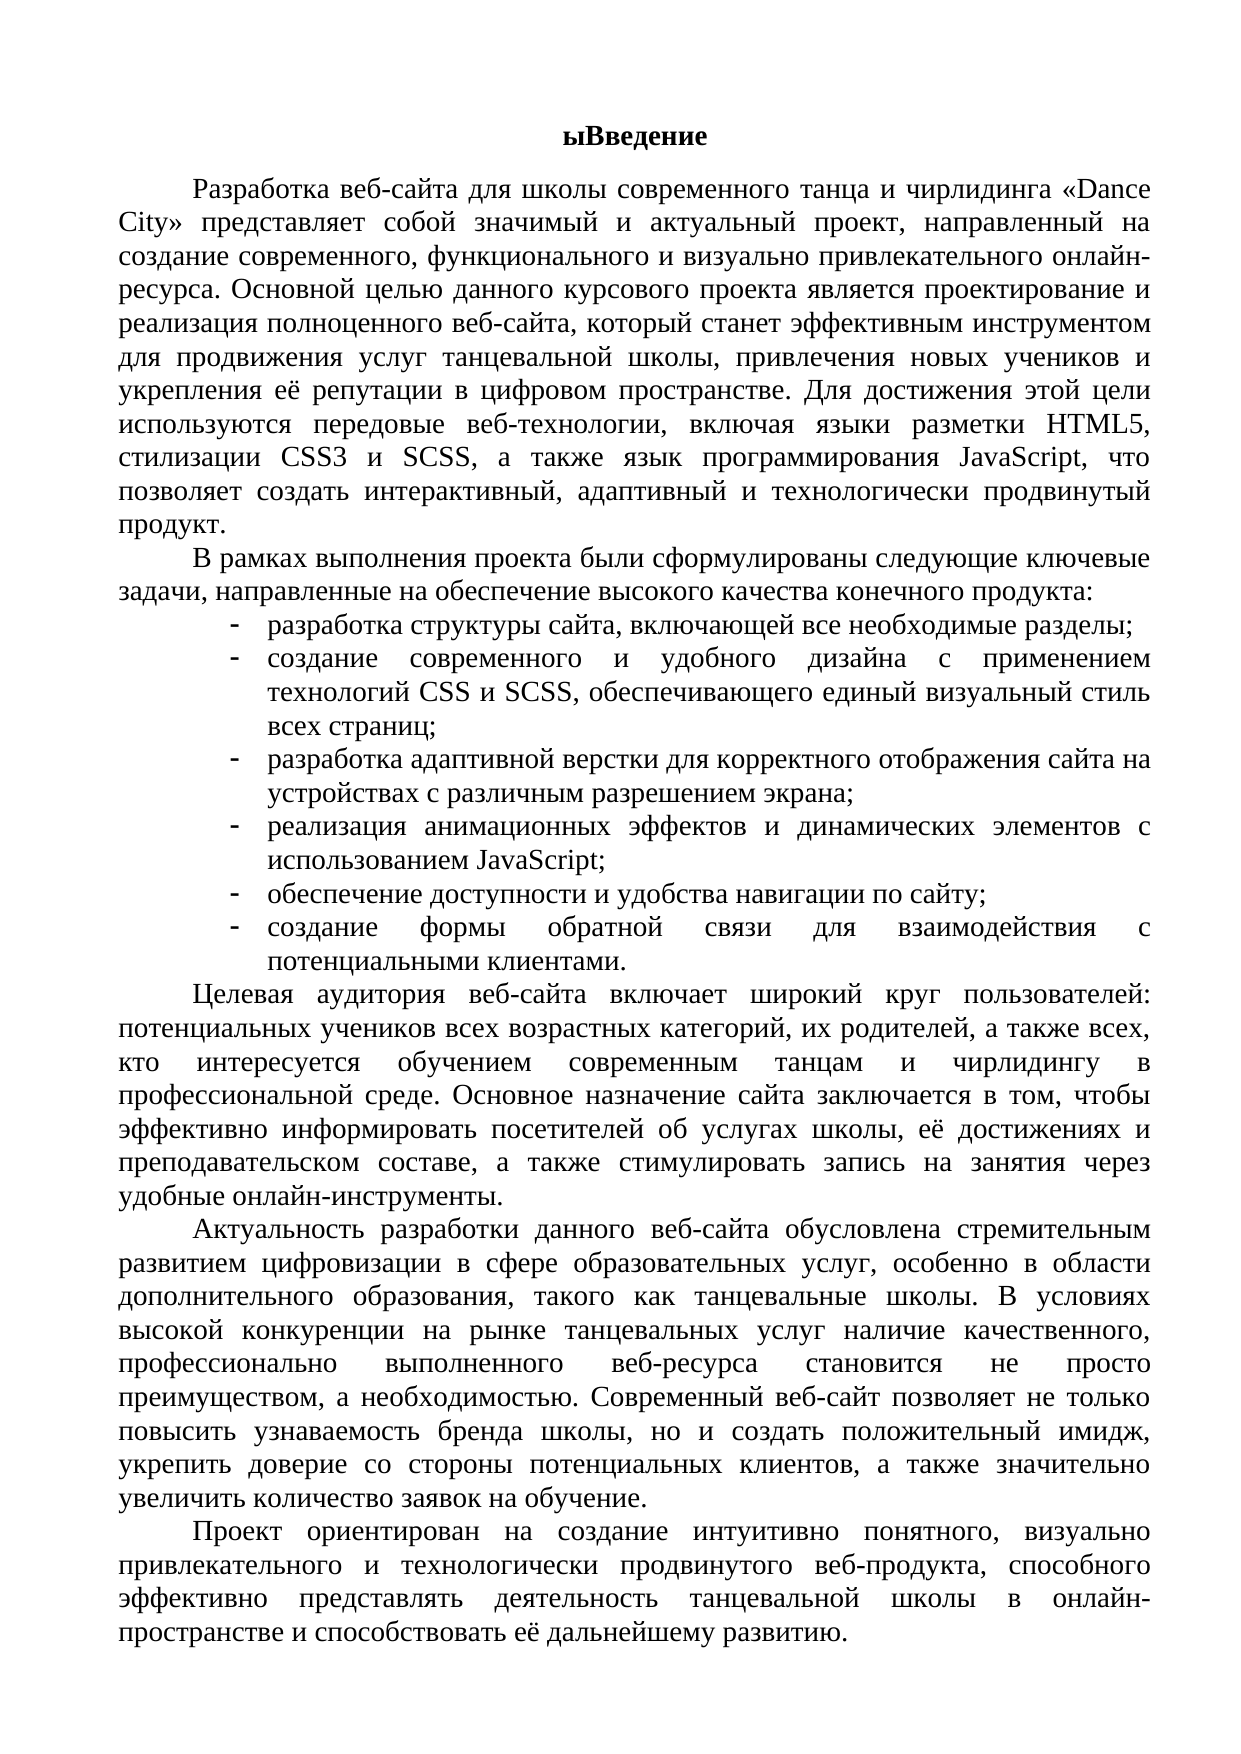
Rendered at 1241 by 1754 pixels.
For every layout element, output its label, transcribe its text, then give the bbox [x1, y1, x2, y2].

list реализация анимационных эффектов и динамических элементов с использованием JavaScript; [229, 808, 1152, 876]
text Разработка веб-сайта для школы современного танца и чирлидинга «Dance City» представляет собой значимый и актуальный проект, направленный на создание современного, функционального и визуально привлекательного онлайн-ресурса. Основной целью данного курсового проекта является проектирование и реализация полноценного веб-сайта, который станет эффективным инструментом для продвижения услуг танцевальной школы, привлечения новых учеников и укрепления её репутации в цифровом пространстве. Для достижения этой цели используются передовые веб-технологии, включая языки разметки HTML5, стилизации CSS3 и SCSS, а также язык программирования JavaScript, что позволяет создать интерактивный, адаптивный и технологически продвинутый продукт. [118, 171, 1152, 540]
list разработка структуры сайта, включающей все необходимые разделы; [229, 607, 1152, 641]
text Актуальность разработки данного веб-сайта обусловлена стремительным развитием цифровизации в сфере образовательных услуг, особенно в области дополнительного образования, такого как танцевальные школы. В условиях высокой конкуренции на рынке танцевальных услуг наличие качественного, профессионально выполненного веб-ресурса становится не просто преимуществом, а необходимостью. Современный веб-сайт позволяет не только повысить узнаваемость бренда школы, но и создать положительный имидж, укрепить доверие со стороны потенциальных клиентов, а также значительно увеличить количество заявок на обучение. [118, 1211, 1152, 1513]
list создание современного и удобного дизайна с применением технологий CSS и SCSS, обеспечивающего единый визуальный стиль всех страниц; [229, 641, 1152, 741]
text Проект ориентирован на создание интуитивно понятного, визуально привлекательного и технологически продвинутого веб-продукта, способного эффективно представлять деятельность танцевальной школы в онлайн-пространстве и способствовать её дальнейшему развитию. [118, 1513, 1152, 1647]
list разработка адаптивной верстки для корректного отображения сайта на устройствах с различным разрешением экрана; [229, 741, 1152, 808]
text Целевая аудитория веб-сайта включает широкий круг пользователей: потенциальных учеников всех возрастных категорий, их родителей, а также всех, кто интересуется обучением современным танцам и чирлидингу в профессиональной среде. Основное назначение сайта заключается в том, чтобы эффективно информировать посетителей об услугах школы, её достижениях и преподавательском составе, а также стимулировать запись на занятия через удобные онлайн-инструменты. [118, 977, 1152, 1211]
list создание формы обратной связи для взаимодействия с потенциальными клиентами. [229, 909, 1152, 977]
list обеспечение доступности и удобства навигации по сайту; [229, 876, 1152, 909]
text ыВведение [118, 118, 1152, 152]
text В рамках выполнения проекта были сформулированы следующие ключевые задачи, направленные на обеспечение высокого качества конечного продукта: [118, 540, 1152, 607]
